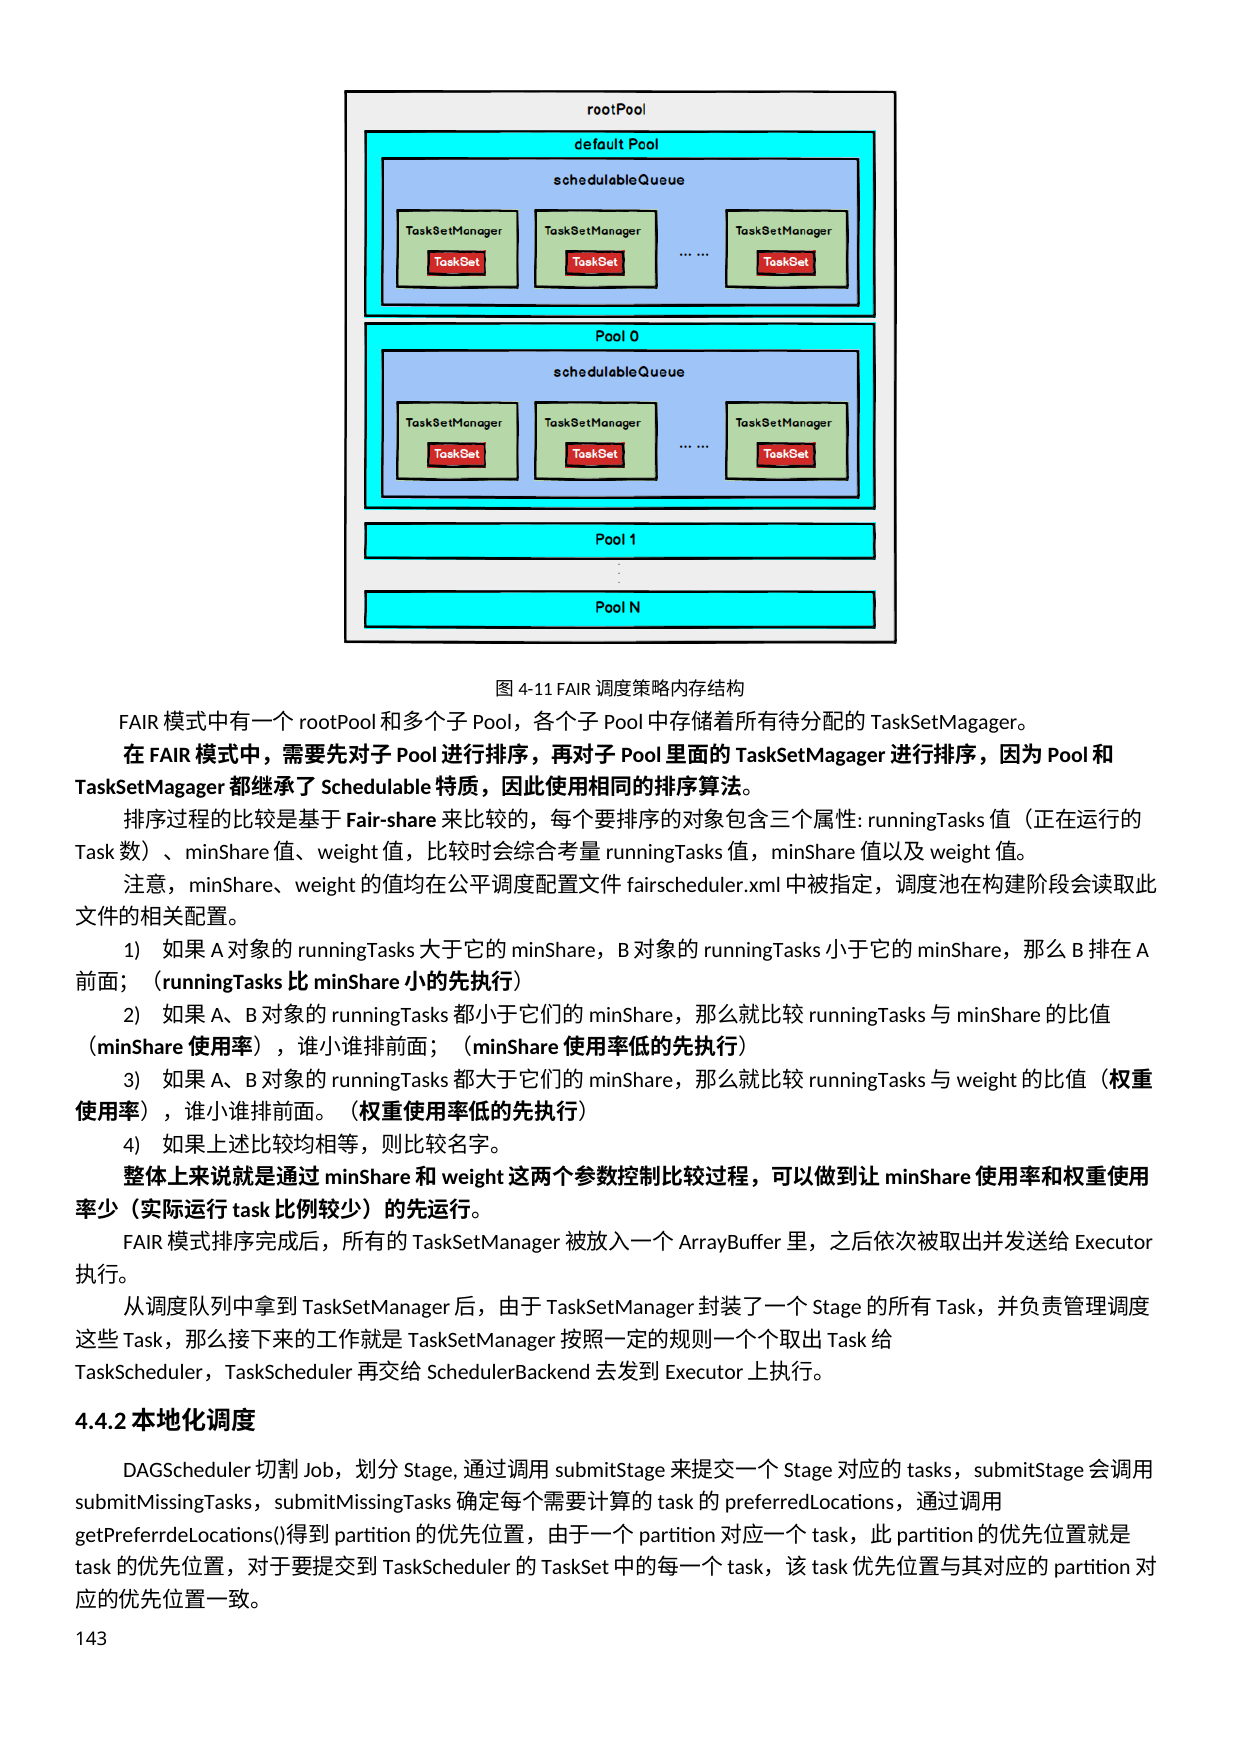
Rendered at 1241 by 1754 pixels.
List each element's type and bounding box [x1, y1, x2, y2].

picture [341, 86, 899, 646]
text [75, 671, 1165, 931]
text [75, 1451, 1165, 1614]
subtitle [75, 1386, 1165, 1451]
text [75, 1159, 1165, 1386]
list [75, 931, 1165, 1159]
